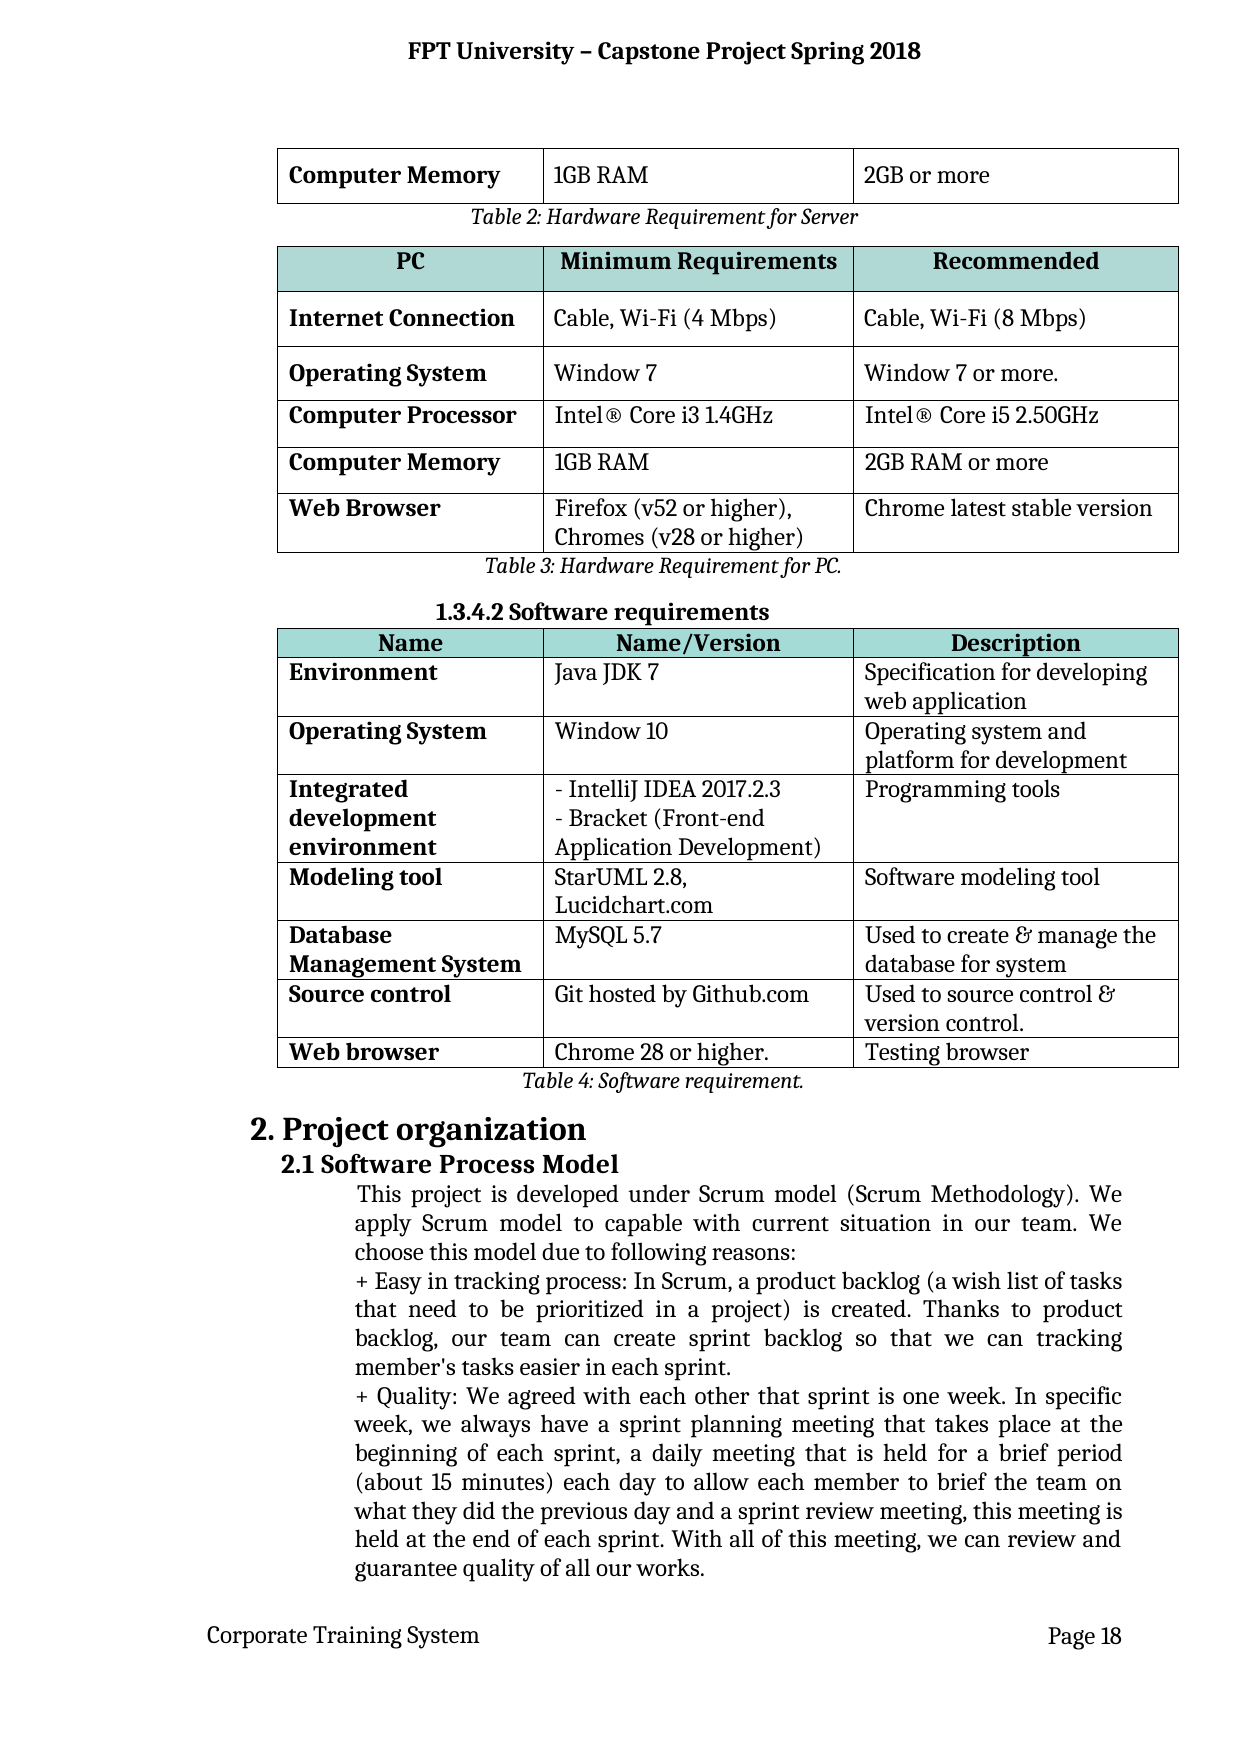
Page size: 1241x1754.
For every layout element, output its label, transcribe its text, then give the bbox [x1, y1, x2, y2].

text + Quality: We agreed with each other that sprint is one week. In specific week, we always have a sprint planning meeting that takes place at the beginning of each sprint, a daily meeting that is held for a brief period (about 15 minutes) each day to allow each member to brief the team on what they did the previous day and a sprint review meeting, this meeting is held at the end of each sprint. With all of this meeting, we can review and guarantee quality of all our works. [354, 1382, 1124, 1583]
table_header Minimum Requirements [544, 247, 853, 291]
table_cell Computer Memory [278, 448, 543, 493]
table_cell Chrome 28 or higher. [544, 1038, 853, 1067]
table_cell 1GB RAM [544, 149, 853, 202]
table_cell Intel® Core i5 2.50GHz [854, 401, 1178, 447]
table_cell Window 10 [544, 717, 853, 774]
table_cell Software modeling tool [854, 863, 1178, 920]
table_cell Git hosted by Github.com [544, 980, 853, 1037]
table_cell Web browser [278, 1038, 543, 1067]
table_cell Operating System [278, 347, 543, 400]
table_cell Internet Connection [278, 292, 543, 346]
table_cell Cable, Wi-Fi (4 Mbps) [544, 292, 853, 346]
table_cell 2GB or more [854, 149, 1178, 202]
table_cell Window 7 or more. [854, 347, 1178, 400]
table_cell Firefox (v52 or higher), Chromes (v28 or higher) [544, 494, 853, 552]
table_cell Intel® Core i3 1.4GHz [544, 401, 853, 447]
table_cell Specification for developing web application [854, 658, 1178, 716]
text 2. Project organization [250, 1111, 1124, 1149]
table_cell Window 7 [544, 347, 853, 400]
table_cell Used to source control & version control. [854, 980, 1178, 1037]
table_cell Chrome latest stable version [854, 494, 1178, 552]
table_cell 1GB RAM [544, 448, 853, 493]
table_cell Integrated development environment [278, 775, 543, 862]
table_header Description [854, 629, 1178, 657]
subtitle 1.3.4.2 Software requirements [436, 598, 1124, 626]
table_cell - IntelliJ IDEA 2017.2.3 - Bracket (Front-end Application Development) [544, 775, 853, 862]
table_cell Computer Processor [278, 401, 543, 447]
table_cell Computer Memory [278, 149, 543, 202]
table_cell Web Browser [278, 494, 543, 552]
table_header Name/Version [544, 629, 853, 657]
table_cell Java JDK 7 [544, 658, 853, 716]
table_cell Database Management System [278, 921, 543, 979]
text + Easy in tracking process: In Scrum, a product backlog (a wish list of tasks that need to be prioritized in a project) is created. Thanks to product backlog, our team can create sprint backlog so that we can tracking member's tasks easier in each sprint. [354, 1267, 1124, 1382]
text This project is developed under Scrum model (Scrum Methodology). We apply Scrum model to capable with current situation in our team. We choose this model due to following reasons: [354, 1180, 1124, 1267]
table_cell Testing browser [854, 1038, 1178, 1067]
table_cell Programming tools [854, 775, 1178, 862]
table_cell Source control [278, 980, 543, 1037]
table_cell Operating system and platform for development [854, 717, 1178, 774]
table_header Name [278, 629, 543, 657]
table_cell MySQL 5.7 [544, 921, 853, 979]
table_cell Environment [278, 658, 543, 716]
table_cell Used to create & manage the database for system [854, 921, 1178, 979]
table_cell Operating System [278, 717, 543, 774]
table_cell Modeling tool [278, 863, 543, 920]
table_header PC [278, 247, 543, 291]
table_cell Cable, Wi-Fi (8 Mbps) [854, 292, 1178, 346]
table_header Recommended [854, 247, 1178, 291]
text 2.1 Software Process Model [281, 1149, 1124, 1180]
table_cell 2GB RAM or more [854, 448, 1178, 493]
table_cell StarUML 2.8, Lucidchart.com [544, 863, 853, 920]
